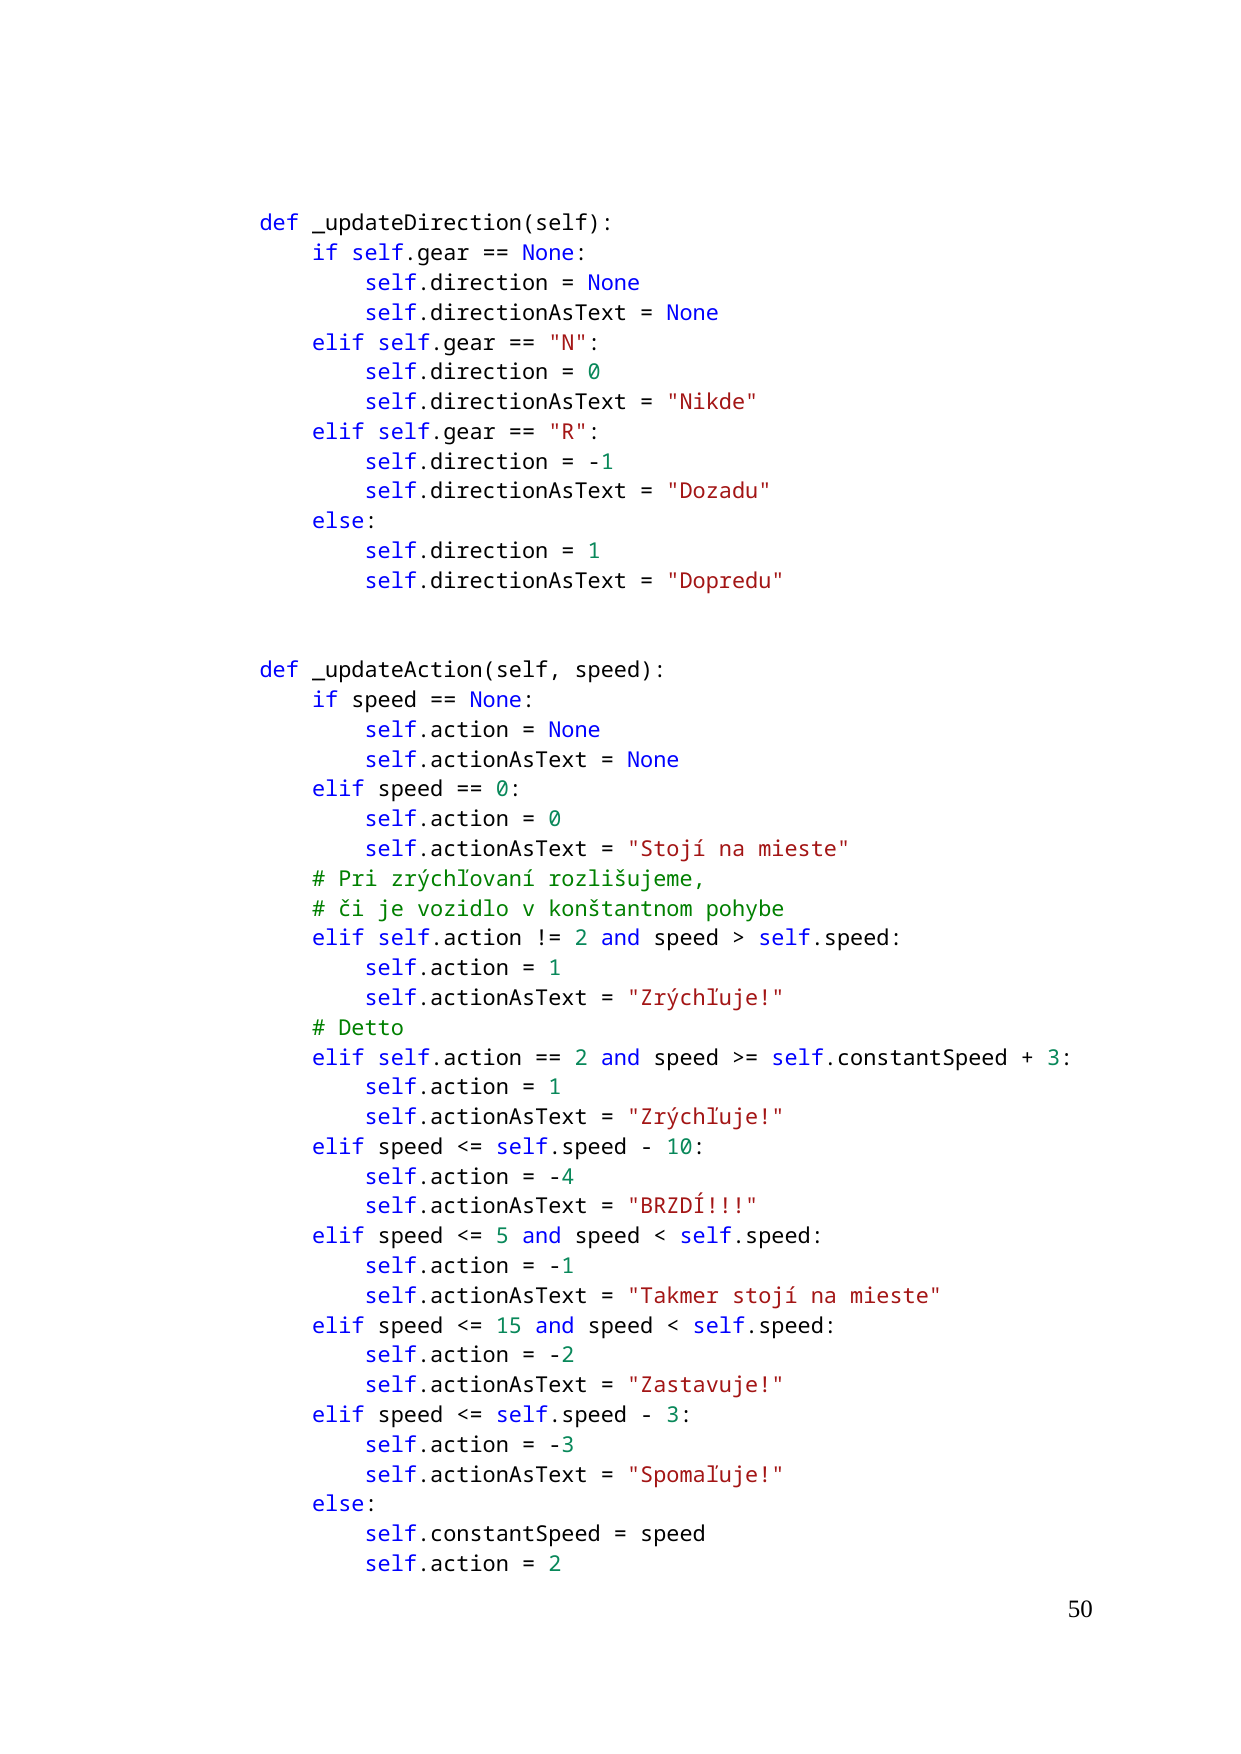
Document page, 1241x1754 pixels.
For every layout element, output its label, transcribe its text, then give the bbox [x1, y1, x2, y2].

text self.direction = None [207, 267, 1092, 297]
text # Detto [207, 1012, 1092, 1041]
text # Pri zrýchľovaní rozlišujeme, [207, 863, 1092, 892]
text elif self.action == 2 and speed >= self.constantSpeed + 3: [207, 1041, 1092, 1071]
text self.directionAsText = "Dozadu" [207, 475, 1092, 505]
text self.action = -2 [207, 1339, 1092, 1369]
text self.actionAsText = "Zrýchľuje!" [207, 1101, 1092, 1131]
text def _updateDirection(self): [207, 207, 1092, 237]
text else: [207, 1488, 1092, 1518]
text elif speed <= self.speed - 10: [207, 1131, 1092, 1161]
text self.directionAsText = "Nikde" [207, 386, 1092, 416]
text self.action = 1 [207, 952, 1092, 982]
text self.actionAsText = "Spomaľuje!" [207, 1458, 1092, 1488]
text self.direction = 0 [207, 356, 1092, 386]
text if speed == None: [207, 684, 1092, 714]
text if self.gear == None: [207, 237, 1092, 267]
text self.action = 1 [207, 1071, 1092, 1101]
text elif self.gear == "N": [207, 326, 1092, 356]
text elif speed <= 15 and speed < self.speed: [207, 1309, 1092, 1339]
text self.action = 2 [207, 1548, 1092, 1578]
text self.action = -1 [207, 1250, 1092, 1280]
text elif speed == 0: [207, 773, 1092, 803]
text self.direction = 1 [207, 535, 1092, 565]
text else: [207, 505, 1092, 535]
text self.action = 0 [207, 803, 1092, 833]
text def _updateAction(self, speed): [207, 654, 1092, 684]
text self.actionAsText = "Stojí na mieste" [207, 833, 1092, 863]
text self.actionAsText = "BRZDÍ!!!" [207, 1190, 1092, 1220]
text self.action = -4 [207, 1161, 1092, 1190]
text # či je vozidlo v konštantnom pohybe [207, 892, 1092, 922]
text elif self.action != 2 and speed > self.speed: [207, 922, 1092, 952]
text self.action = -3 [207, 1429, 1092, 1458]
text elif speed <= self.speed - 3: [207, 1399, 1092, 1429]
text self.direction = -1 [207, 446, 1092, 475]
text elif self.gear == "R": [207, 416, 1092, 446]
text self.directionAsText = "Dopredu" [207, 565, 1092, 594]
text self.actionAsText = "Takmer stojí na mieste" [207, 1280, 1092, 1309]
text self.actionAsText = "Zrýchľuje!" [207, 982, 1092, 1012]
text elif speed <= 5 and speed < self.speed: [207, 1220, 1092, 1250]
text self.constantSpeed = speed [207, 1518, 1092, 1548]
text self.actionAsText = None [207, 743, 1092, 773]
text self.actionAsText = "Zastavuje!" [207, 1369, 1092, 1399]
text self.action = None [207, 714, 1092, 743]
text self.directionAsText = None [207, 297, 1092, 326]
